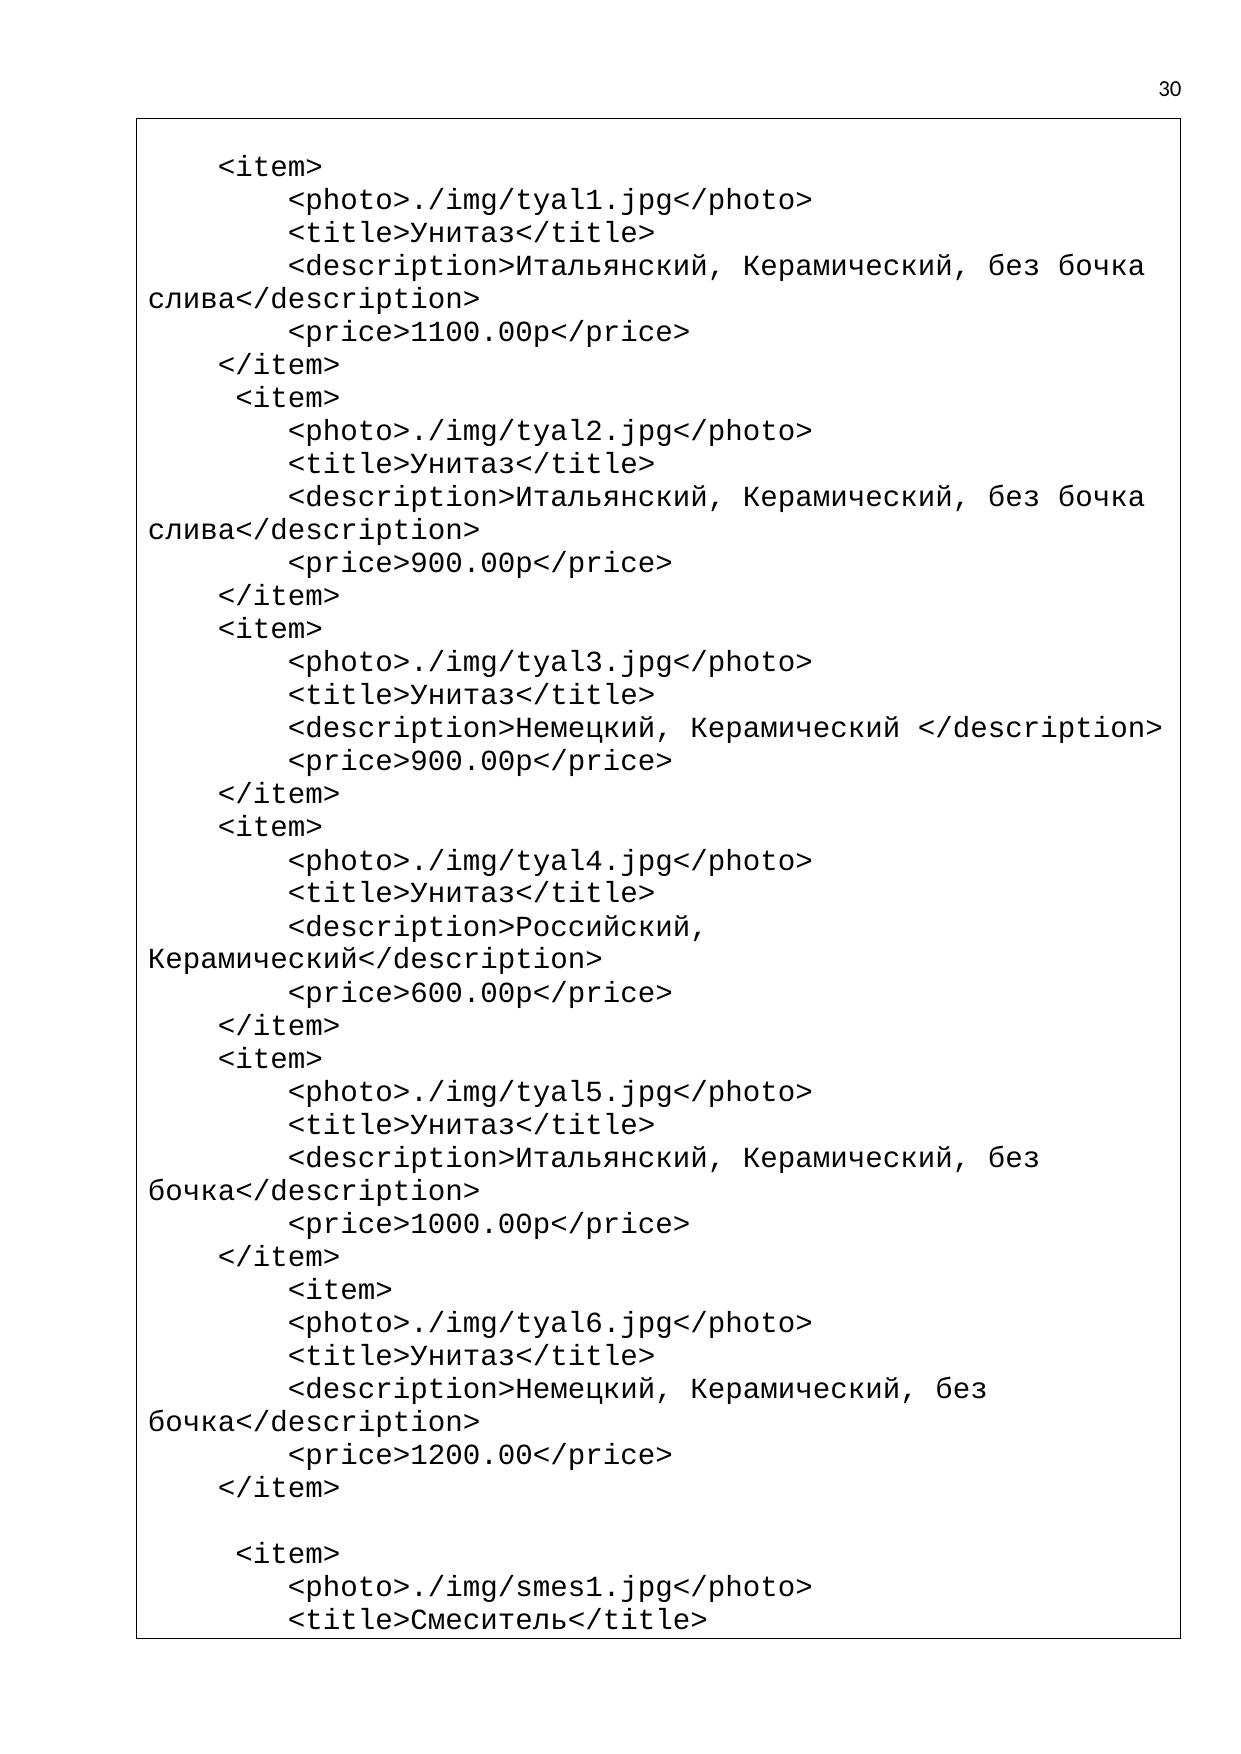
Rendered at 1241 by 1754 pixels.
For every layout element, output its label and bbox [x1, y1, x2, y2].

table_header [137, 119, 1180, 1638]
